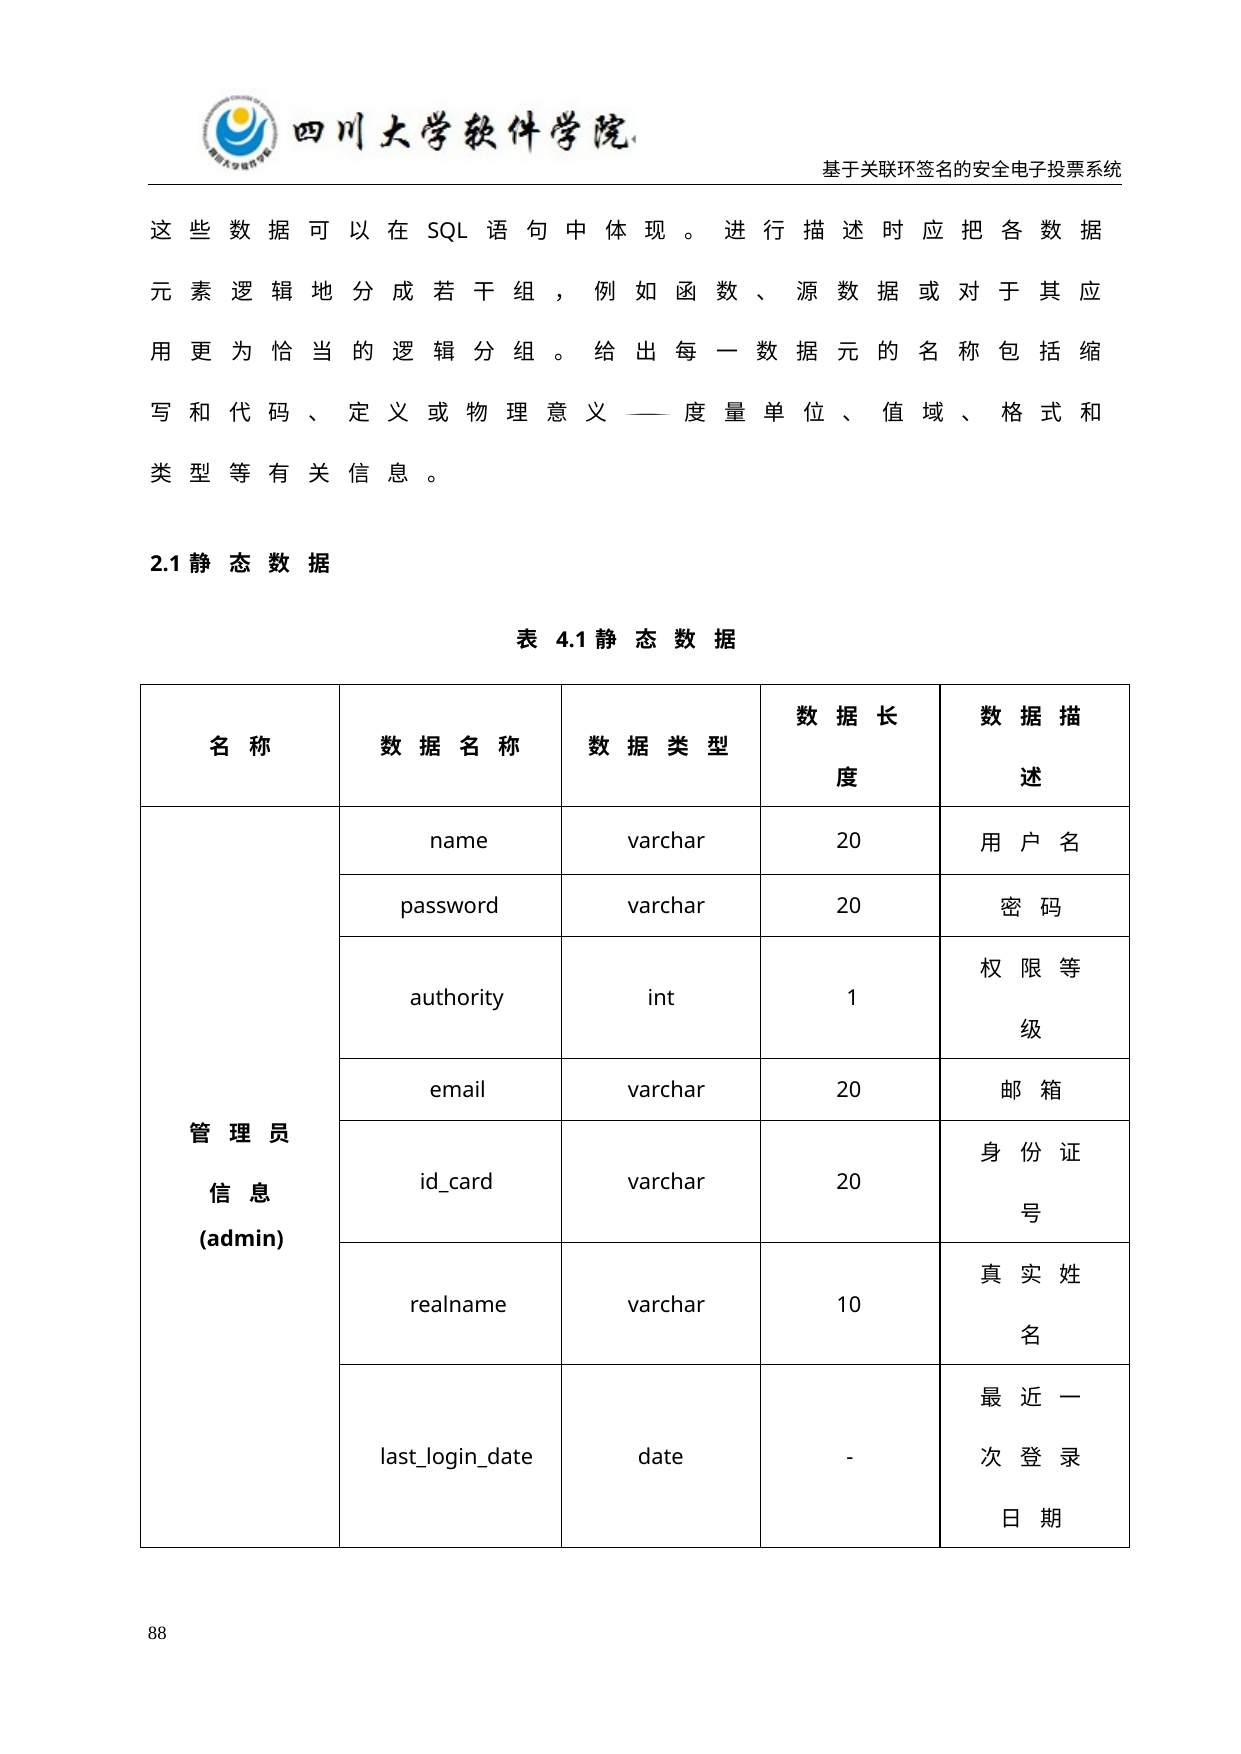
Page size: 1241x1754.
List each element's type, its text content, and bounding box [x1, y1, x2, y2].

table_cell 用户名 [941, 807, 1129, 874]
table_cell name [340, 807, 561, 874]
table_cell 20 [761, 875, 939, 936]
picture [197, 88, 639, 177]
table_header 数据名称 [340, 685, 561, 806]
table_cell 20 [761, 1121, 939, 1242]
table_cell varchar [562, 1121, 760, 1242]
table_cell varchar [562, 1059, 760, 1119]
table_cell 真实姓名 [941, 1243, 1129, 1364]
text 2.1静态数据 [150, 532, 1120, 593]
table_cell email [340, 1059, 561, 1119]
table_cell 身份证号 [941, 1121, 1129, 1242]
table_cell 20 [761, 807, 939, 874]
table_cell int [562, 937, 760, 1058]
table_cell 10 [761, 1243, 939, 1364]
table_cell id_card [340, 1121, 561, 1242]
table_cell password [340, 875, 561, 936]
table_cell authority [340, 937, 561, 1058]
table_header 数据类型 [562, 685, 760, 806]
text 表4.1 静态数据 [150, 608, 1120, 668]
table_header 数据长度 [761, 685, 939, 806]
table_cell varchar [562, 1243, 760, 1364]
table_header 名称 [141, 685, 339, 806]
table_header 数据描述 [941, 685, 1129, 806]
table_cell realname [340, 1243, 561, 1364]
table_cell 邮箱 [941, 1059, 1129, 1119]
table_cell 管理员信息(admin) [141, 807, 339, 1547]
table_cell 权限等级 [941, 937, 1129, 1058]
table_cell 1 [761, 937, 939, 1058]
table_cell - [761, 1365, 939, 1547]
table_cell 20 [761, 1059, 939, 1119]
table_cell 密码 [941, 875, 1129, 936]
table_cell date [562, 1365, 760, 1547]
table_cell last_login_date [340, 1365, 561, 1547]
table_cell 最近一次登录日期 [941, 1365, 1129, 1547]
table_cell varchar [562, 875, 760, 936]
table_cell varchar [562, 807, 760, 874]
